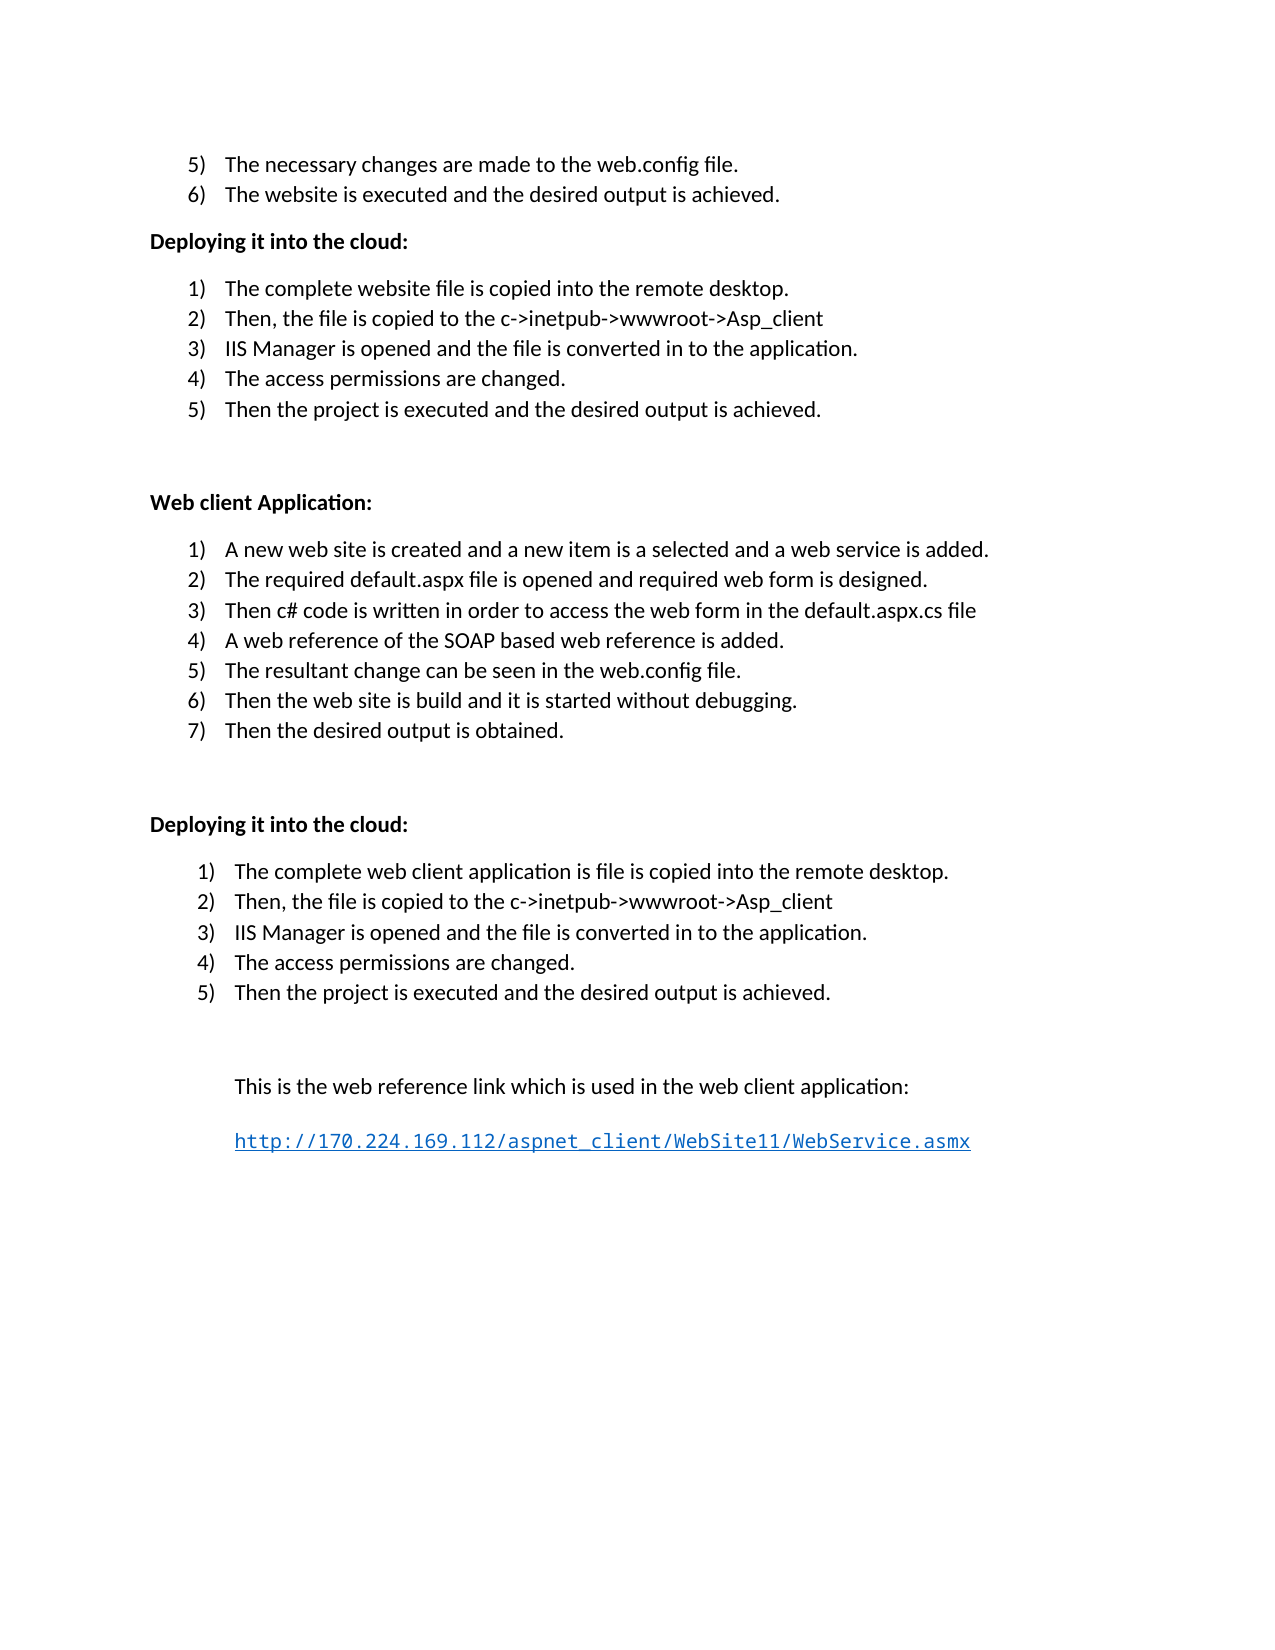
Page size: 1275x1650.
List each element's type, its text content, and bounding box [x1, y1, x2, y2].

list IIS Manager is opened and the file is converted in to the application. [187, 334, 1125, 362]
list Then the project is executed and the desired output is achieved. [187, 395, 1125, 423]
list The website is executed and the desired output is achieved. [187, 180, 1125, 208]
list http://170.224.169.112/aspnet_client/WebSite11/WebService.asmx [234, 1127, 1125, 1154]
text Deploying it into the cloud: [150, 810, 1125, 838]
list The access permissions are changed. [197, 948, 1125, 976]
list Then the project is executed and the desired output is achieved. [197, 978, 1125, 1006]
list The complete web client application is file is copied into the remote desktop. [197, 857, 1125, 885]
list The required default.aspx file is opened and required web form is designed. [187, 566, 1125, 594]
list The resultant change can be seen in the web.config file. [187, 656, 1125, 684]
text Web client Application: [150, 488, 1125, 517]
list Then the web site is build and it is started without debugging. [187, 686, 1125, 714]
list Then, the file is copied to the c->inetpub->wwwroot->Asp_client [197, 887, 1125, 916]
list The access permissions are changed. [187, 364, 1125, 393]
text Deploying it into the cloud: [150, 227, 1125, 255]
list Then, the file is copied to the c->inetpub->wwwroot->Asp_client [187, 304, 1125, 332]
list The complete website file is copied into the remote desktop. [187, 274, 1125, 302]
list A web reference of the SOAP based web reference is added. [187, 626, 1125, 654]
list Then the desired output is obtained. [187, 717, 1125, 745]
list This is the web reference link which is used in the web client application: [234, 1072, 1125, 1100]
list A new web site is created and a new item is a selected and a web service is added. [187, 535, 1125, 563]
list IIS Manager is opened and the file is converted in to the application. [197, 918, 1125, 946]
list Then c# code is written in order to access the web form in the default.aspx.cs file [187, 596, 1125, 624]
list The necessary changes are made to the web.config file. [187, 150, 1125, 178]
